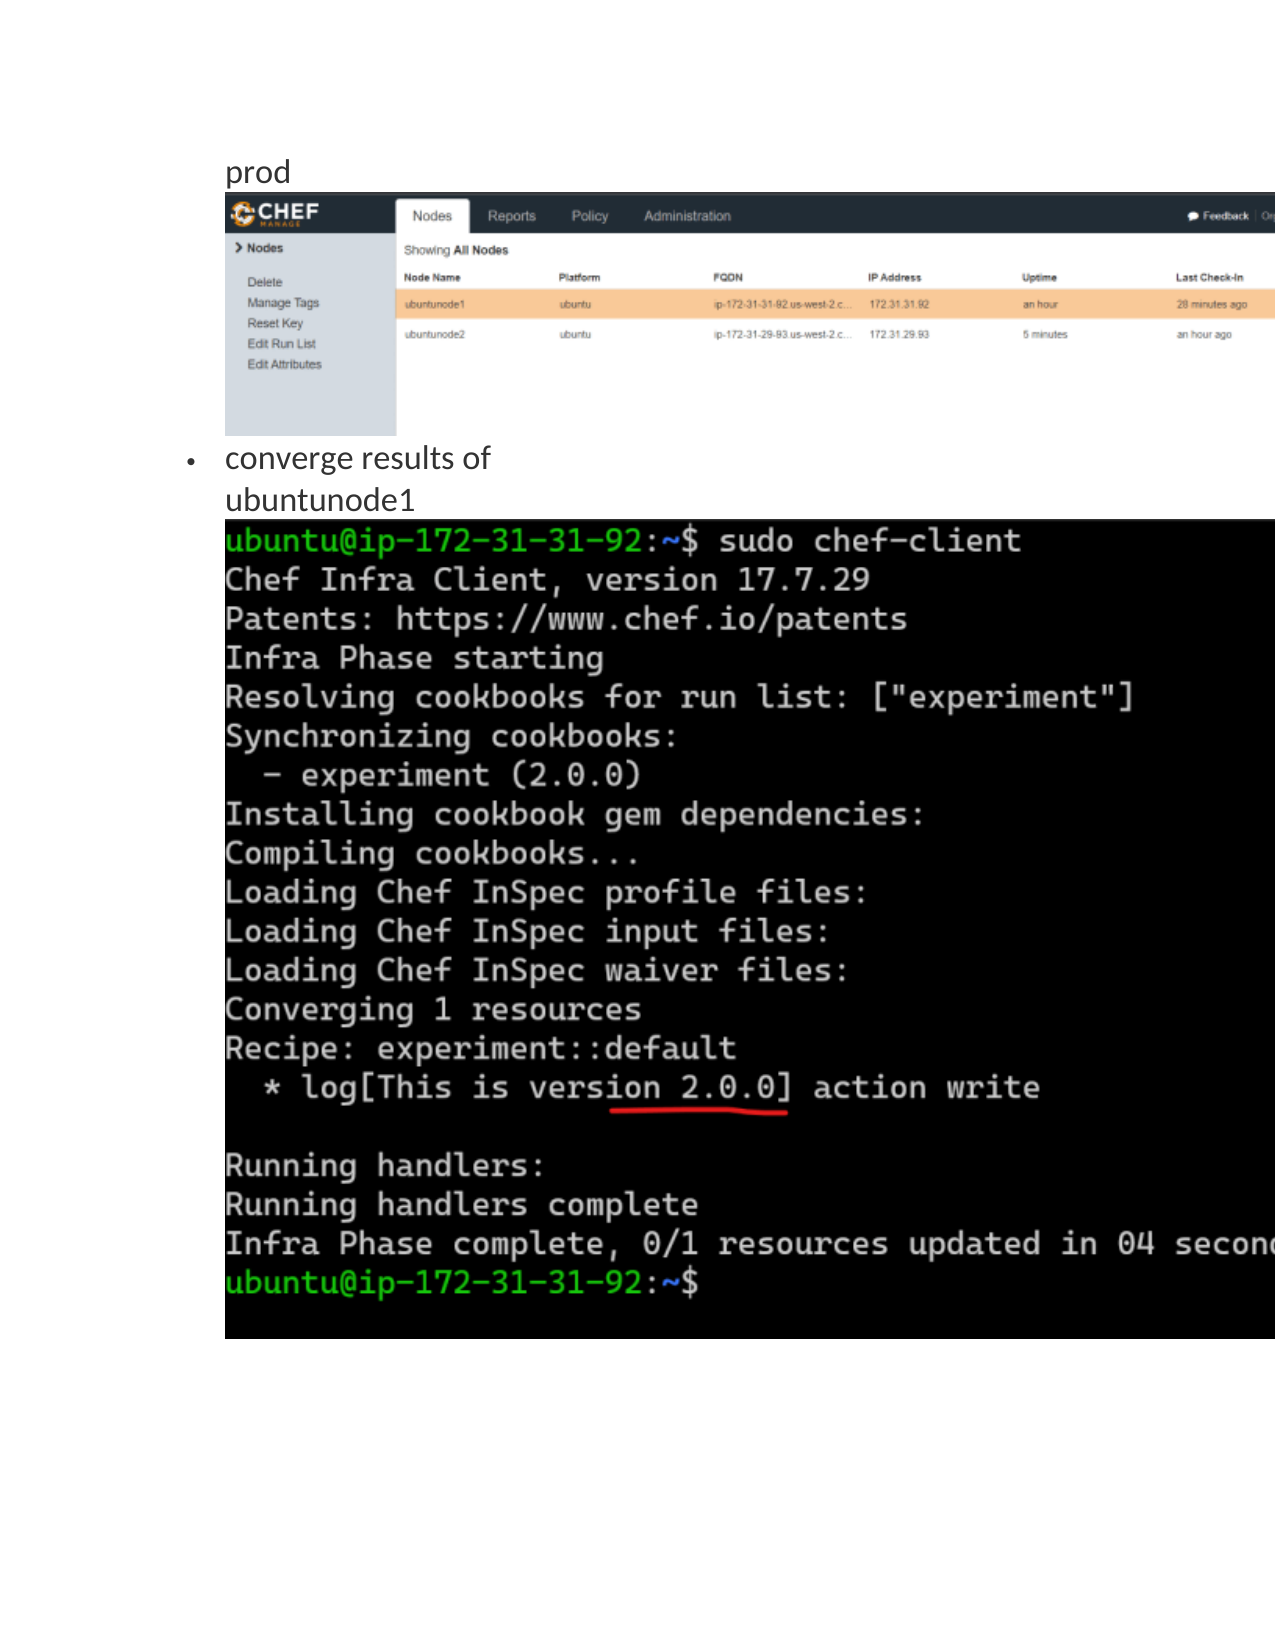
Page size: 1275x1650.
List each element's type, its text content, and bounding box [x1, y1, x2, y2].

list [187, 150, 1125, 436]
picture [225, 192, 1275, 436]
picture [225, 519, 1275, 1339]
